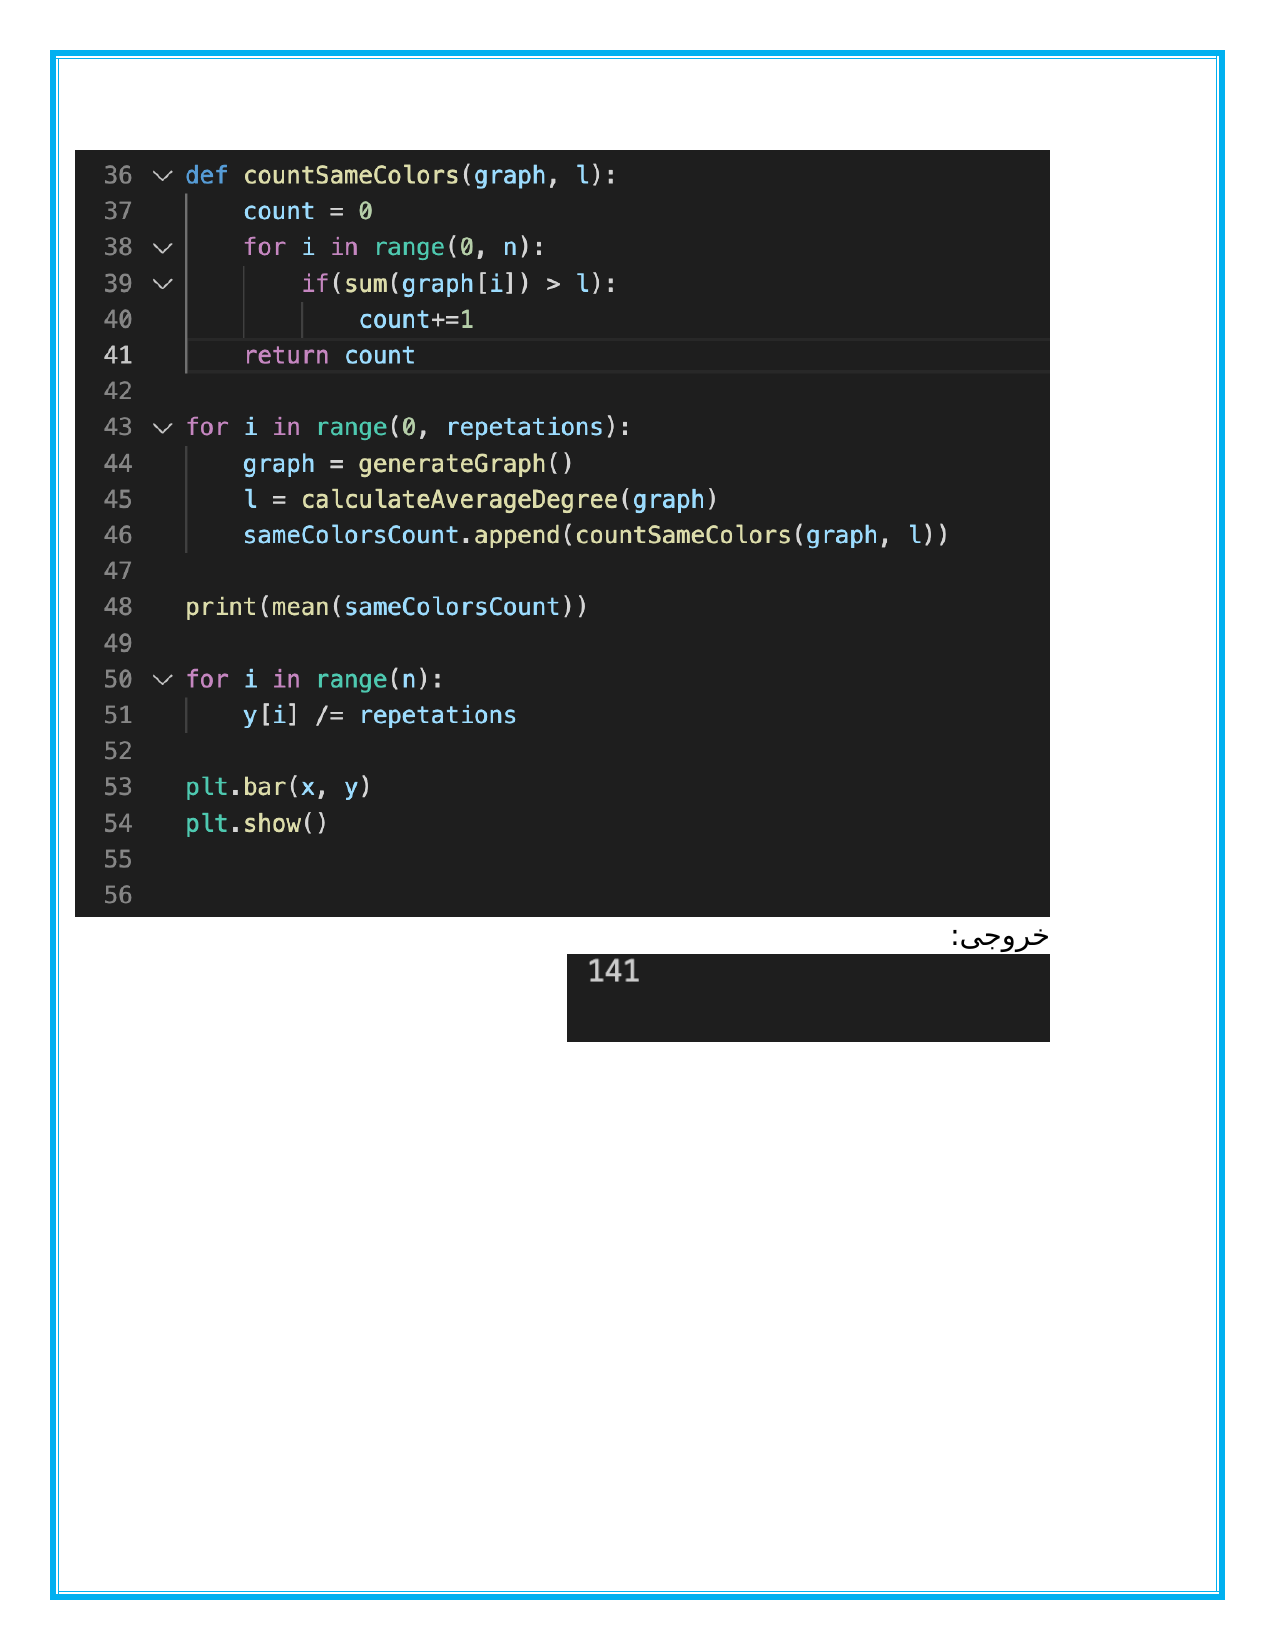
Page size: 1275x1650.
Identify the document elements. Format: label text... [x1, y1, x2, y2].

picture [567, 954, 1050, 1042]
list خروجی: [150, 918, 1050, 952]
picture [75, 150, 1050, 917]
